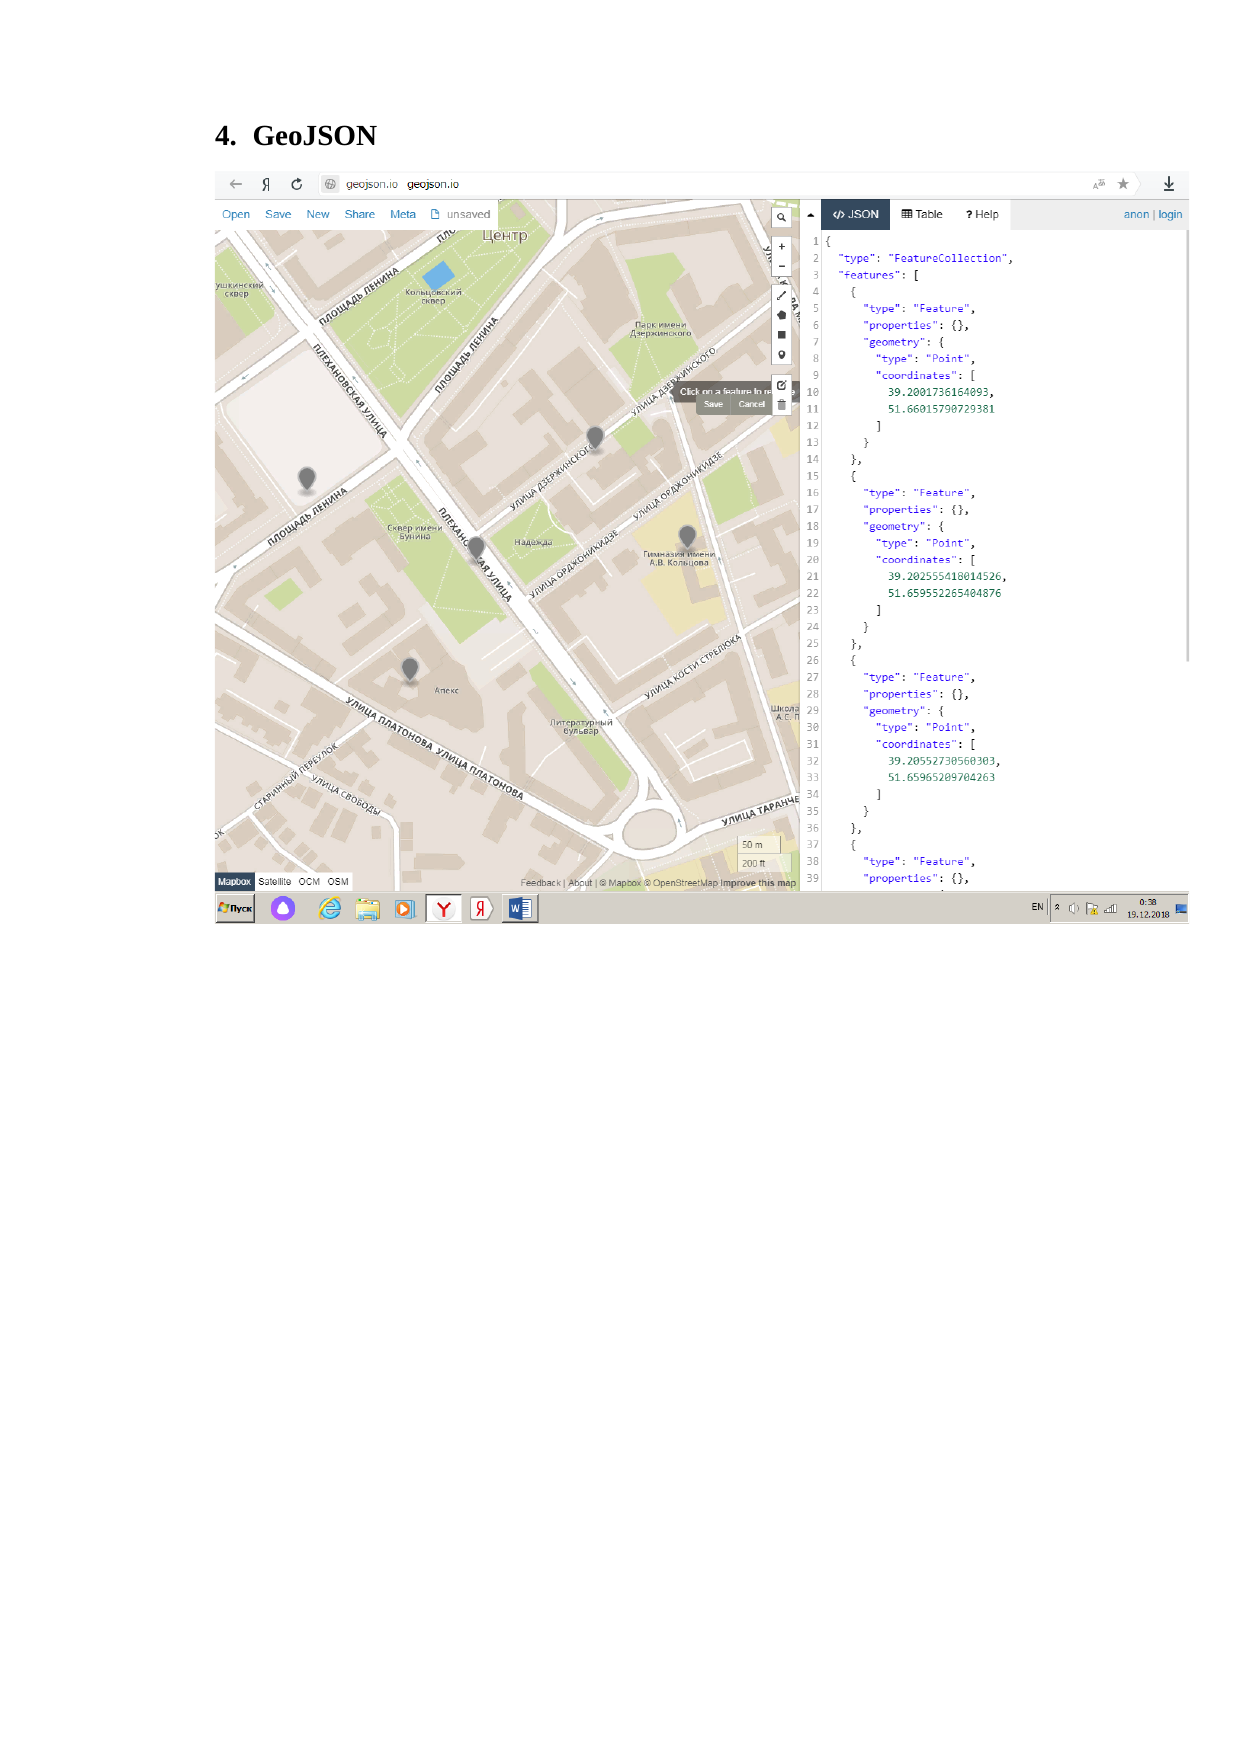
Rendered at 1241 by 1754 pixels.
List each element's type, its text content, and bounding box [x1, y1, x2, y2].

list GeoJSON [215, 118, 1152, 152]
picture [214, 171, 1190, 924]
